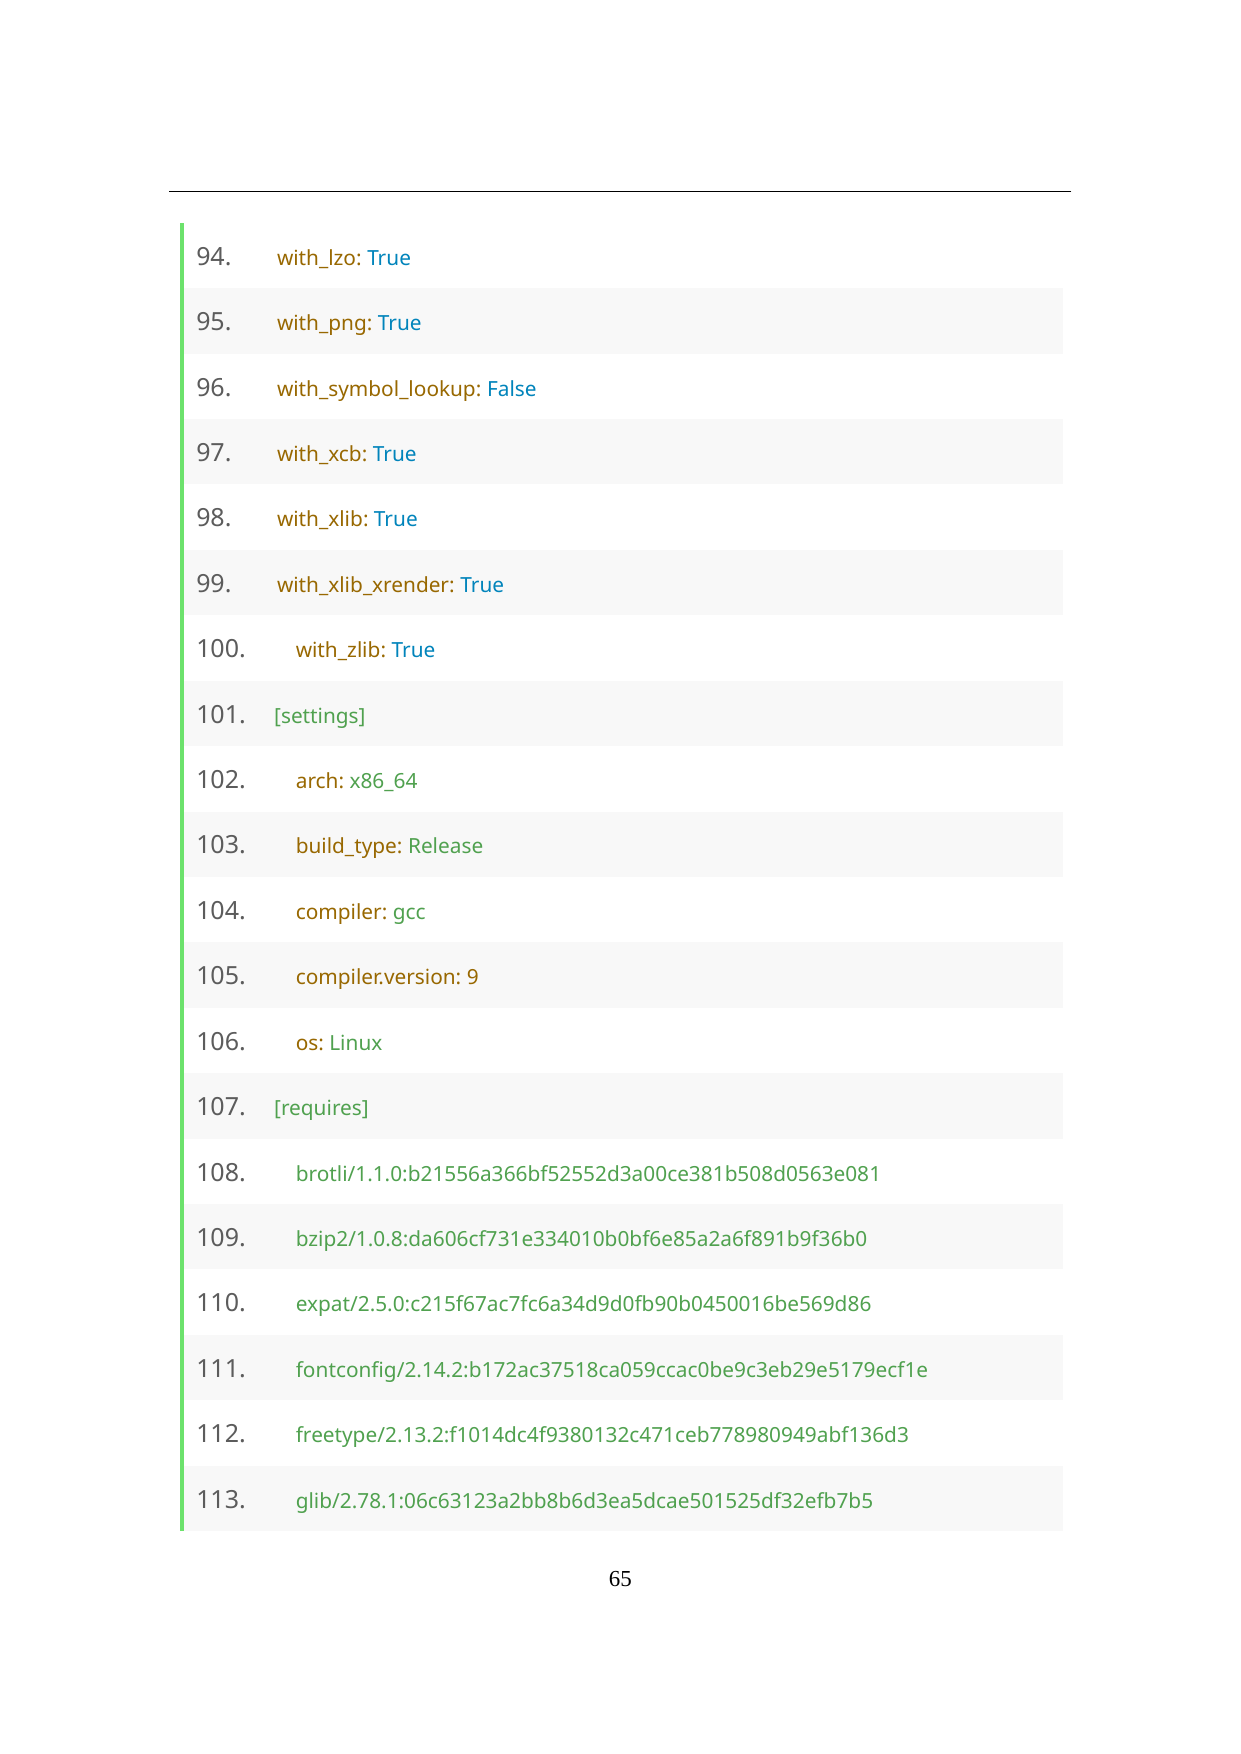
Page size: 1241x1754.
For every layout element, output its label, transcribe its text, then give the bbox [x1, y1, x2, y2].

list with_xlib_xrender: True [184, 550, 1063, 615]
list brotli/1.1.0:b21556a366bf52552d3a00ce381b508d0563e081 [184, 1139, 1063, 1204]
list with_lzo: True [184, 223, 1063, 288]
list freetype/2.13.2:f1014dc4f9380132c471ceb778980949abf136d3 [184, 1400, 1063, 1466]
list with_png: True [184, 288, 1063, 354]
list bzip2/1.0.8:da606cf731e334010b0bf6e85a2a6f891b9f36b0 [184, 1204, 1063, 1269]
list compiler: gcc [184, 877, 1063, 942]
list os: Linux [184, 1008, 1063, 1073]
list with_xcb: True [184, 419, 1063, 484]
list expat/2.5.0:c215f67ac7fc6a34d9d0fb90b0450016be569d86 [184, 1269, 1063, 1335]
list [requires] [184, 1073, 1063, 1139]
list with_symbol_lookup: False [184, 354, 1063, 419]
list with_xlib: True [184, 484, 1063, 550]
list build_type: Release [184, 812, 1063, 877]
list fontconfig/2.14.2:b172ac37518ca059ccac0be9c3eb29e5179ecf1e [184, 1335, 1063, 1400]
list compiler.version: 9 [184, 942, 1063, 1008]
list glib/2.78.1:06c63123a2bb8b6d3ea5dcae501525df32efb7b5 [184, 1466, 1063, 1531]
list with_zlib: True [184, 615, 1063, 681]
list arch: x86_64 [184, 746, 1063, 812]
list [settings] [184, 681, 1063, 746]
